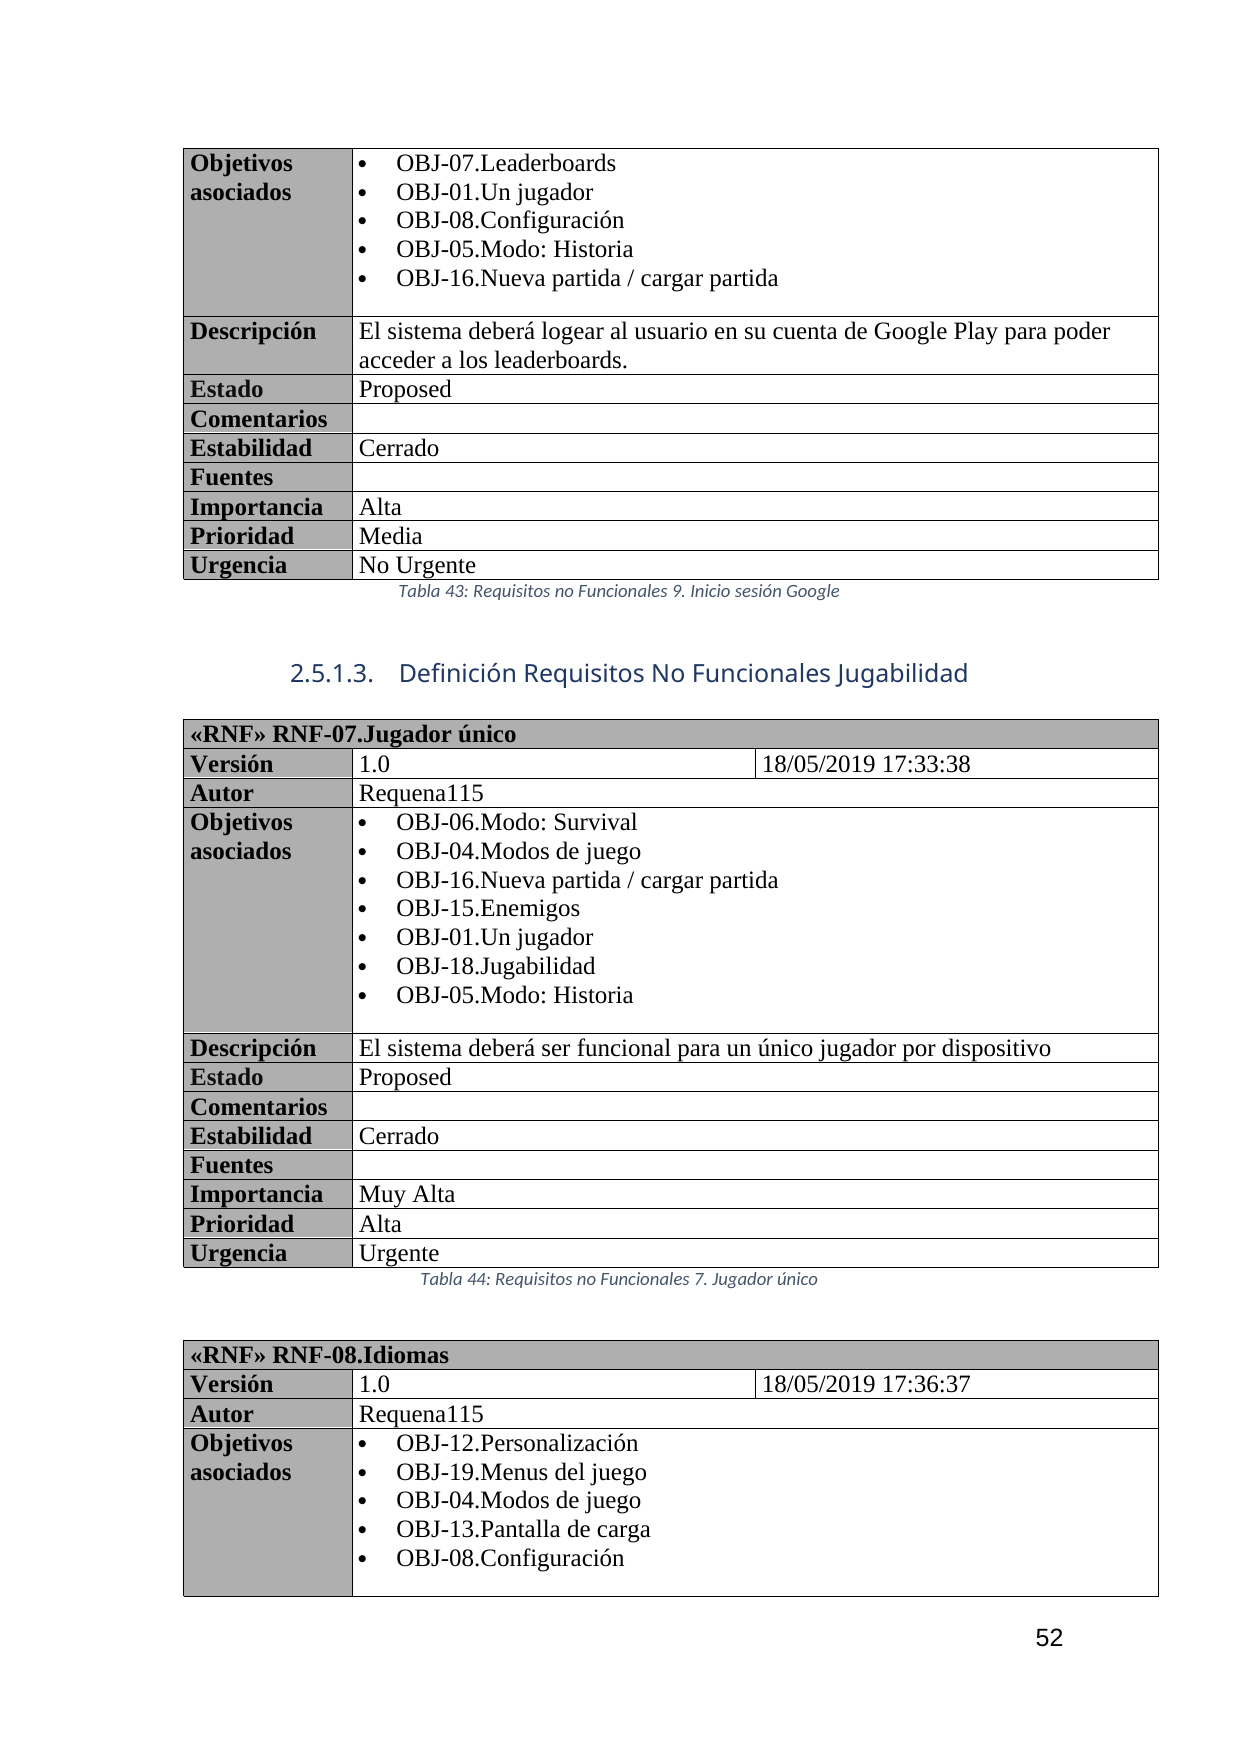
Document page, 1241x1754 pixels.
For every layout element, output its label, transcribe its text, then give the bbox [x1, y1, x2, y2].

table_cell 1.0 [353, 1370, 755, 1398]
table_cell [353, 404, 1158, 432]
table_cell Alta [353, 492, 1158, 520]
table_cell Requena115 [353, 779, 1158, 807]
table_cell [353, 1151, 1158, 1179]
table_cell Urgencia [184, 551, 352, 579]
table_cell Muy Alta [353, 1180, 1158, 1208]
table_cell Autor [184, 1399, 352, 1427]
table_cell OBJ-06.Modo: Survival OBJ-04.Modos de juego OBJ-16.Nueva partida / cargar partida OBJ-15.Enemigos OBJ-01.Un jugador OBJ-18.Jugabilidad OBJ-05.Modo: Historia [353, 808, 1158, 1032]
table_cell El sistema deberá ser funcional para un único jugador por dispositivo [353, 1034, 1158, 1062]
table_cell Versión [184, 749, 352, 777]
table_cell Autor [184, 779, 352, 807]
table_cell Comentarios [184, 404, 352, 432]
table_cell Urgencia [184, 1239, 352, 1267]
table_cell Media [353, 521, 1158, 549]
table_cell Cerrado [353, 434, 1158, 462]
table_cell Requena115 [353, 1399, 1158, 1427]
table_cell 18/05/2019 17:36:37 [756, 1370, 1158, 1398]
table_cell Estado [184, 375, 352, 403]
table_cell Estabilidad [184, 434, 352, 462]
table_cell OBJ-12.Personalización OBJ-19.Menus del juego OBJ-04.Modos de juego OBJ-13.Pantalla de carga OBJ-08.Configuración [353, 1429, 1158, 1596]
table_cell Fuentes [184, 463, 352, 491]
table_cell Proposed [353, 375, 1158, 403]
table_cell Prioridad [184, 1209, 352, 1237]
table_cell 1.0 [353, 749, 755, 777]
table_cell [353, 1092, 1158, 1120]
table_cell Comentarios [184, 1092, 352, 1120]
table_cell Alta [353, 1209, 1158, 1237]
table_cell Versión [184, 1370, 352, 1398]
table_cell 18/05/2019 17:33:38 [756, 749, 1158, 777]
table_cell No Urgente [353, 551, 1158, 579]
table_cell Estado [184, 1063, 352, 1091]
table_cell [353, 463, 1158, 491]
table_cell Fuentes [184, 1151, 352, 1179]
table_cell OBJ-07.Leaderboards OBJ-01.Un jugador OBJ-08.Configuración OBJ-05.Modo: Historia OBJ-16.Nueva partida / cargar partida [353, 149, 1158, 316]
table_cell Prioridad [184, 521, 352, 549]
table_cell Objetivos asociados [184, 808, 352, 1032]
table_header «RNF» RNF-07.Jugador único [184, 720, 1158, 748]
table_cell El sistema deberá logear al usuario en su cuenta de Google Play para poder acceder a los leaderboards. [353, 317, 1158, 374]
table_cell Estabilidad [184, 1121, 352, 1149]
table_cell Descripción [184, 317, 352, 374]
table_cell Proposed [353, 1063, 1158, 1091]
table_cell Objetivos asociados [184, 149, 352, 316]
table_cell Urgente [353, 1239, 1158, 1267]
table_cell Descripción [184, 1034, 352, 1062]
table_header «RNF» RNF-08.Idiomas [184, 1341, 1158, 1369]
table_cell Cerrado [353, 1121, 1158, 1149]
table_cell Objetivos asociados [184, 1429, 352, 1596]
table_cell Importancia [184, 1180, 352, 1208]
subtitle Definición Requisitos No Funcionales Jugabilidad [290, 656, 1063, 690]
table_cell Importancia [184, 492, 352, 520]
